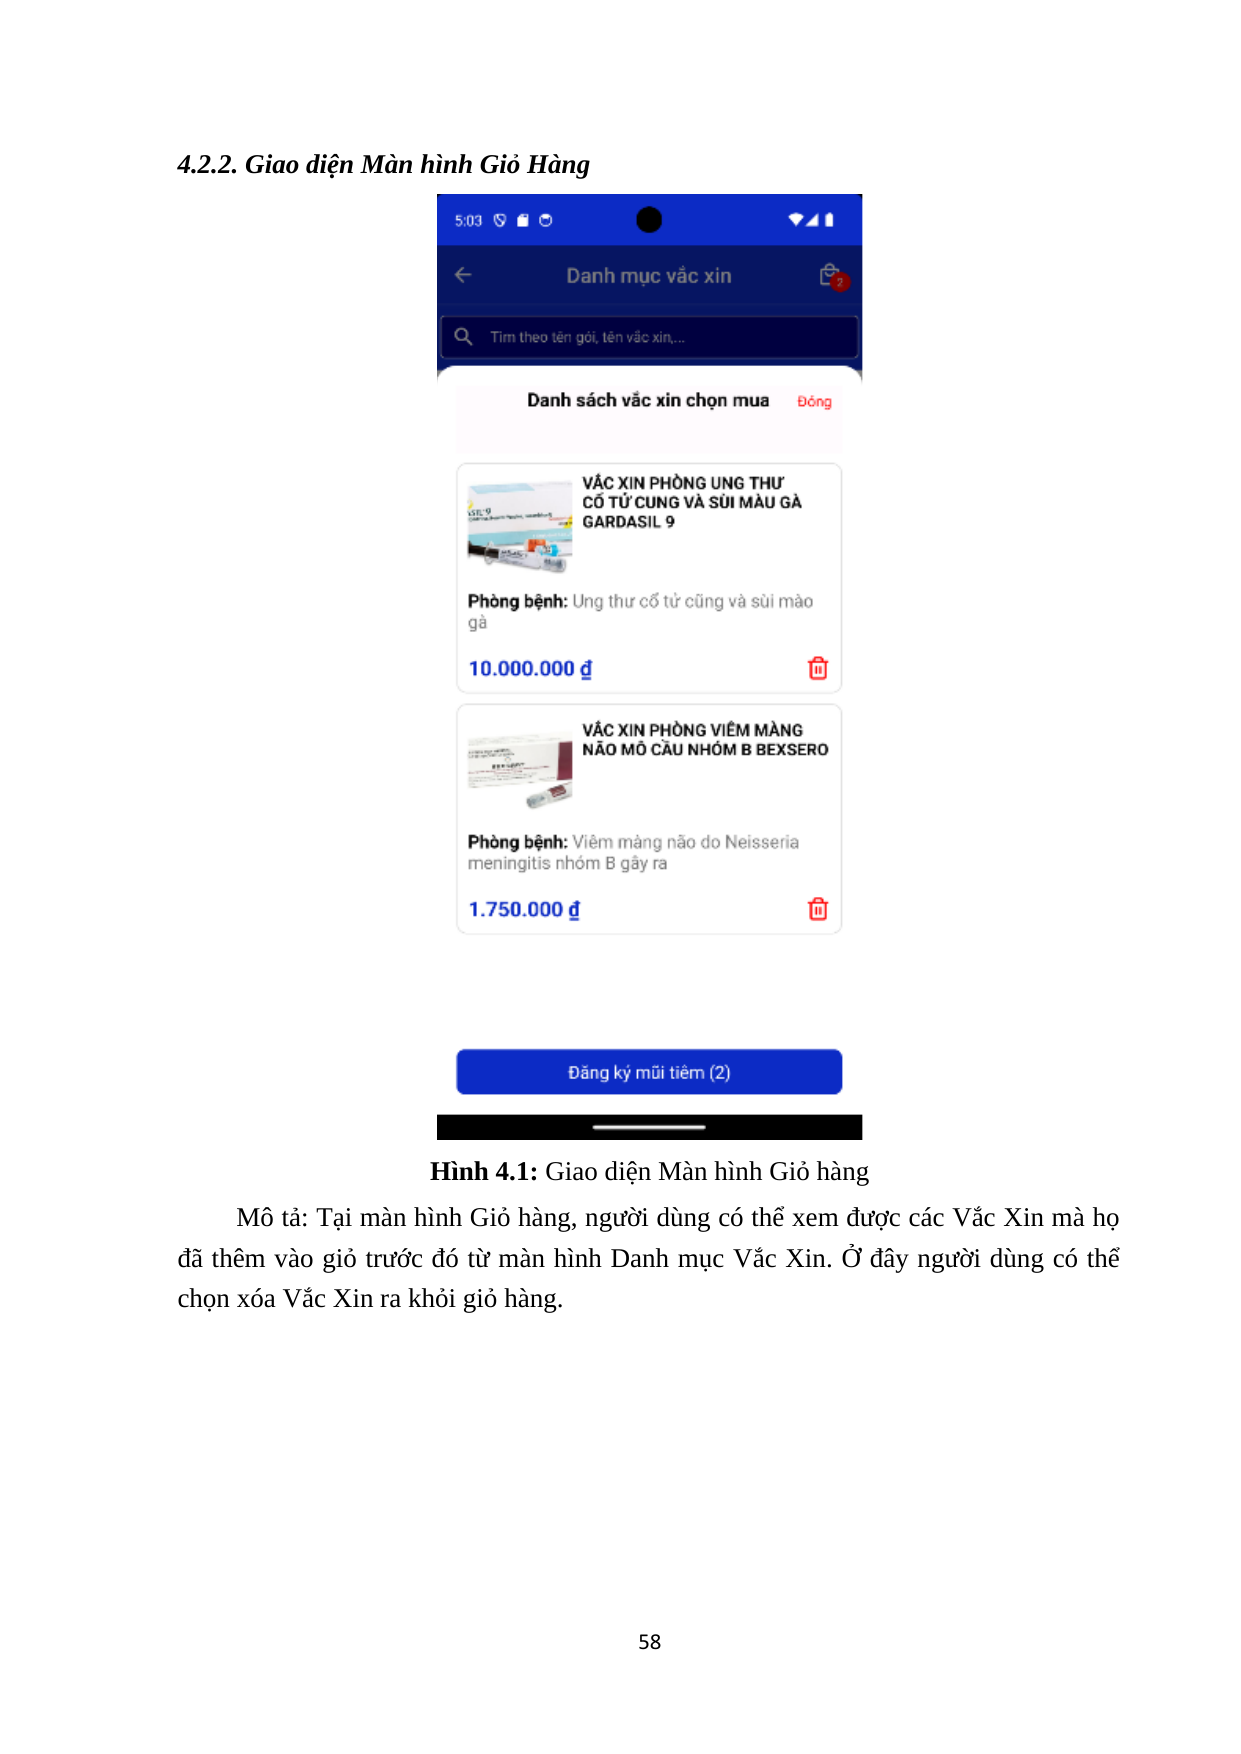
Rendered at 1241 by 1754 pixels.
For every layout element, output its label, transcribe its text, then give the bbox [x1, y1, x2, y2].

text Giao diện Màn hình Giỏ hàng [177, 1155, 1122, 1186]
text Mô tả: Tại màn hình Giỏ hàng, người dùng có thể xem được các Vắc Xin mà họ đã thêm vào giỏ trước đó từ màn hình Danh mục Vắc Xin. Ở đây người dùng có thể chọn xóa Vắc Xin ra khỏi giỏ hàng. [177, 1201, 1122, 1313]
text Giao diện Màn hình Giỏ Hàng [177, 148, 1122, 179]
picture [437, 194, 863, 1140]
